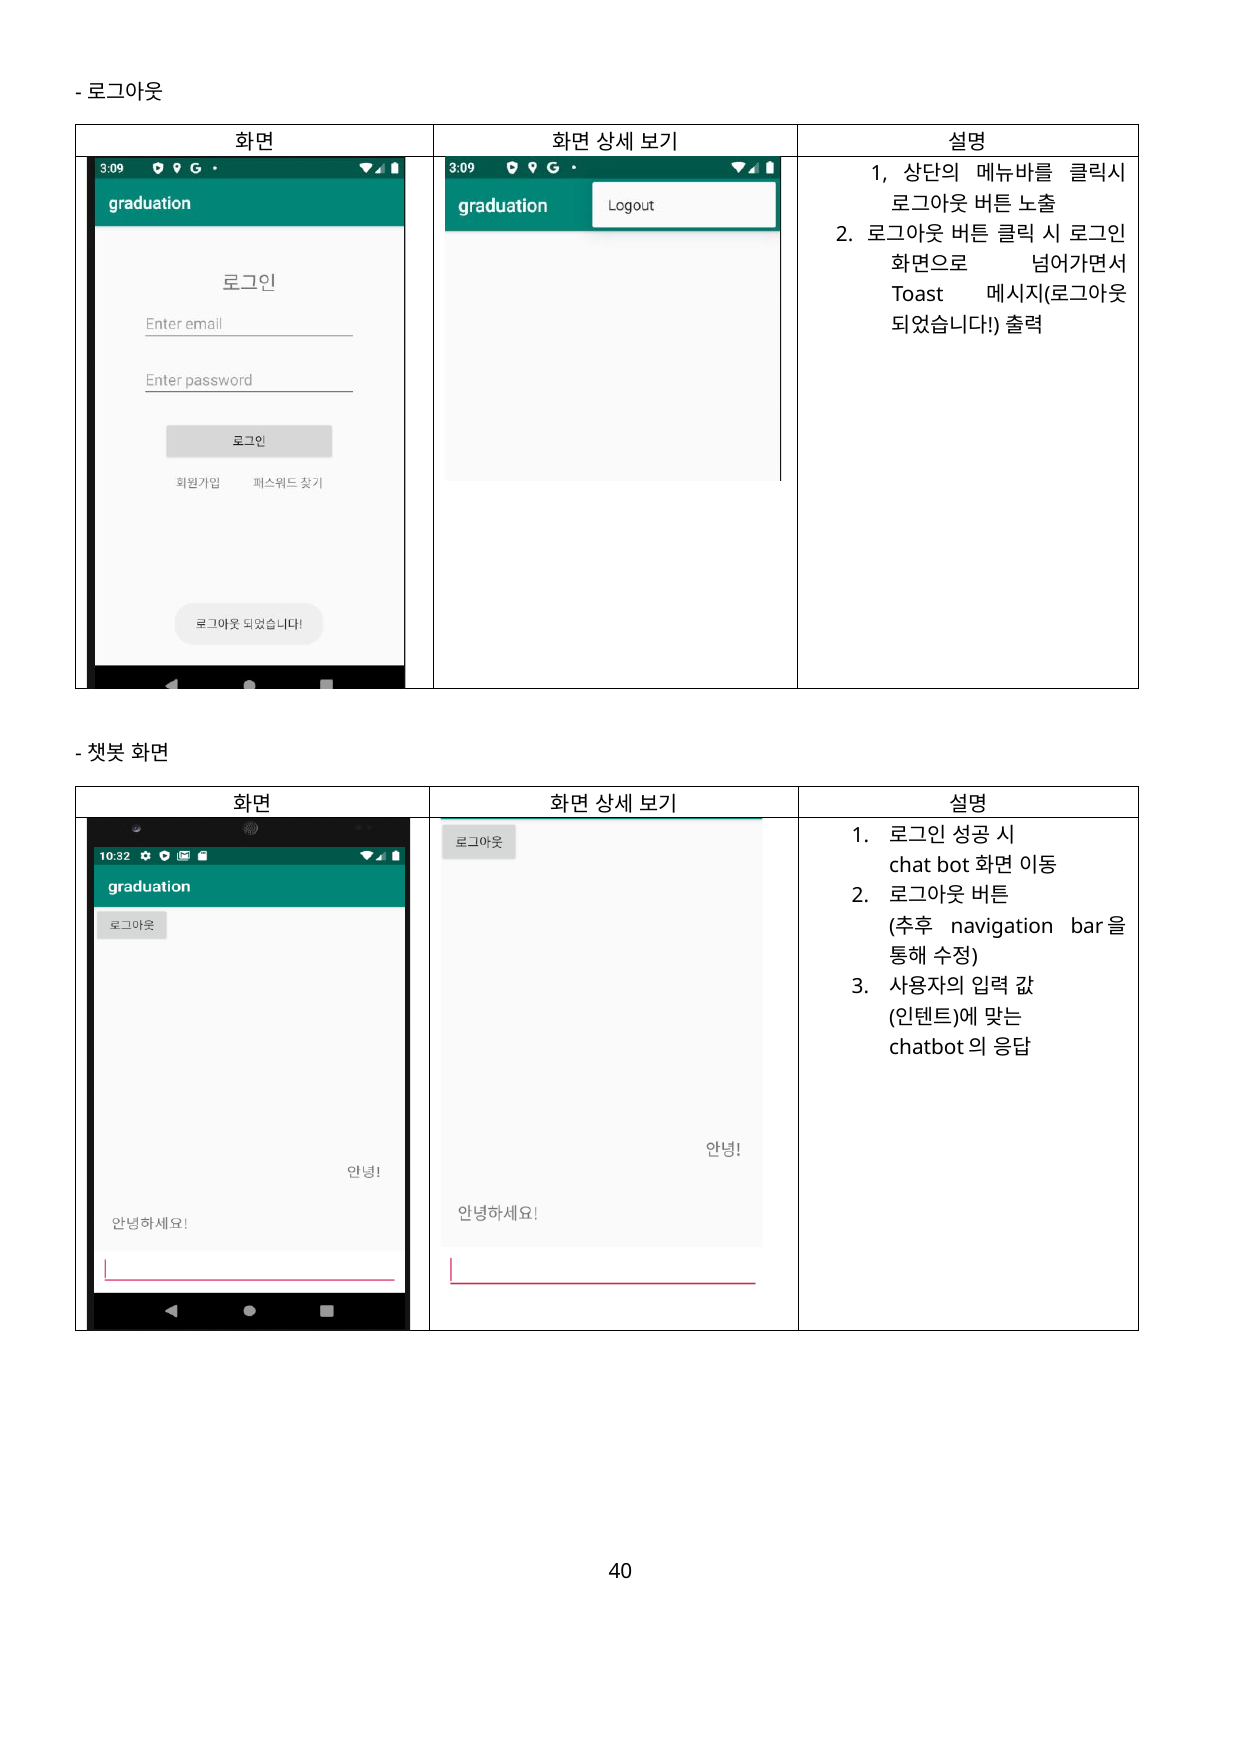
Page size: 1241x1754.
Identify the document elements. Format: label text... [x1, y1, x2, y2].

table_header 화면 상세 보기 [434, 125, 797, 156]
picture [445, 156, 782, 481]
text - 챗봇 화면 [75, 736, 1165, 767]
table_cell [76, 818, 86, 1330]
table_cell 로그인 성공 시 chat bot 화면 이동 로그아웃 버튼 (추후 navigation bar을 통해 수정) 사용자의 입력 값 (인텐트)에 맞는 chatbot의 응답 [799, 818, 1138, 1330]
table_cell 1, 상단의 메뉴바를 클릭시 로그아웃 버튼 노출 2. 로그아웃 버튼 클릭 시 로그인 화면으로 넘어가면서 Toast 메시지(로그아웃 되었습니다!) 출력 [798, 157, 1138, 688]
table_header 화면 상세 보기 [430, 787, 798, 817]
text - 로그아웃 [75, 75, 1165, 105]
picture [440, 818, 763, 1289]
table_cell [430, 818, 798, 1330]
table_cell [406, 157, 433, 688]
picture [86, 818, 411, 1331]
picture [86, 156, 406, 689]
table_header 화면 [76, 787, 429, 817]
table_header 화면 [76, 125, 433, 156]
table_header 설명 [798, 125, 1138, 156]
table_header 설명 [799, 787, 1138, 817]
table_cell [434, 157, 797, 688]
table_cell [76, 157, 86, 688]
table_cell [411, 818, 429, 1330]
